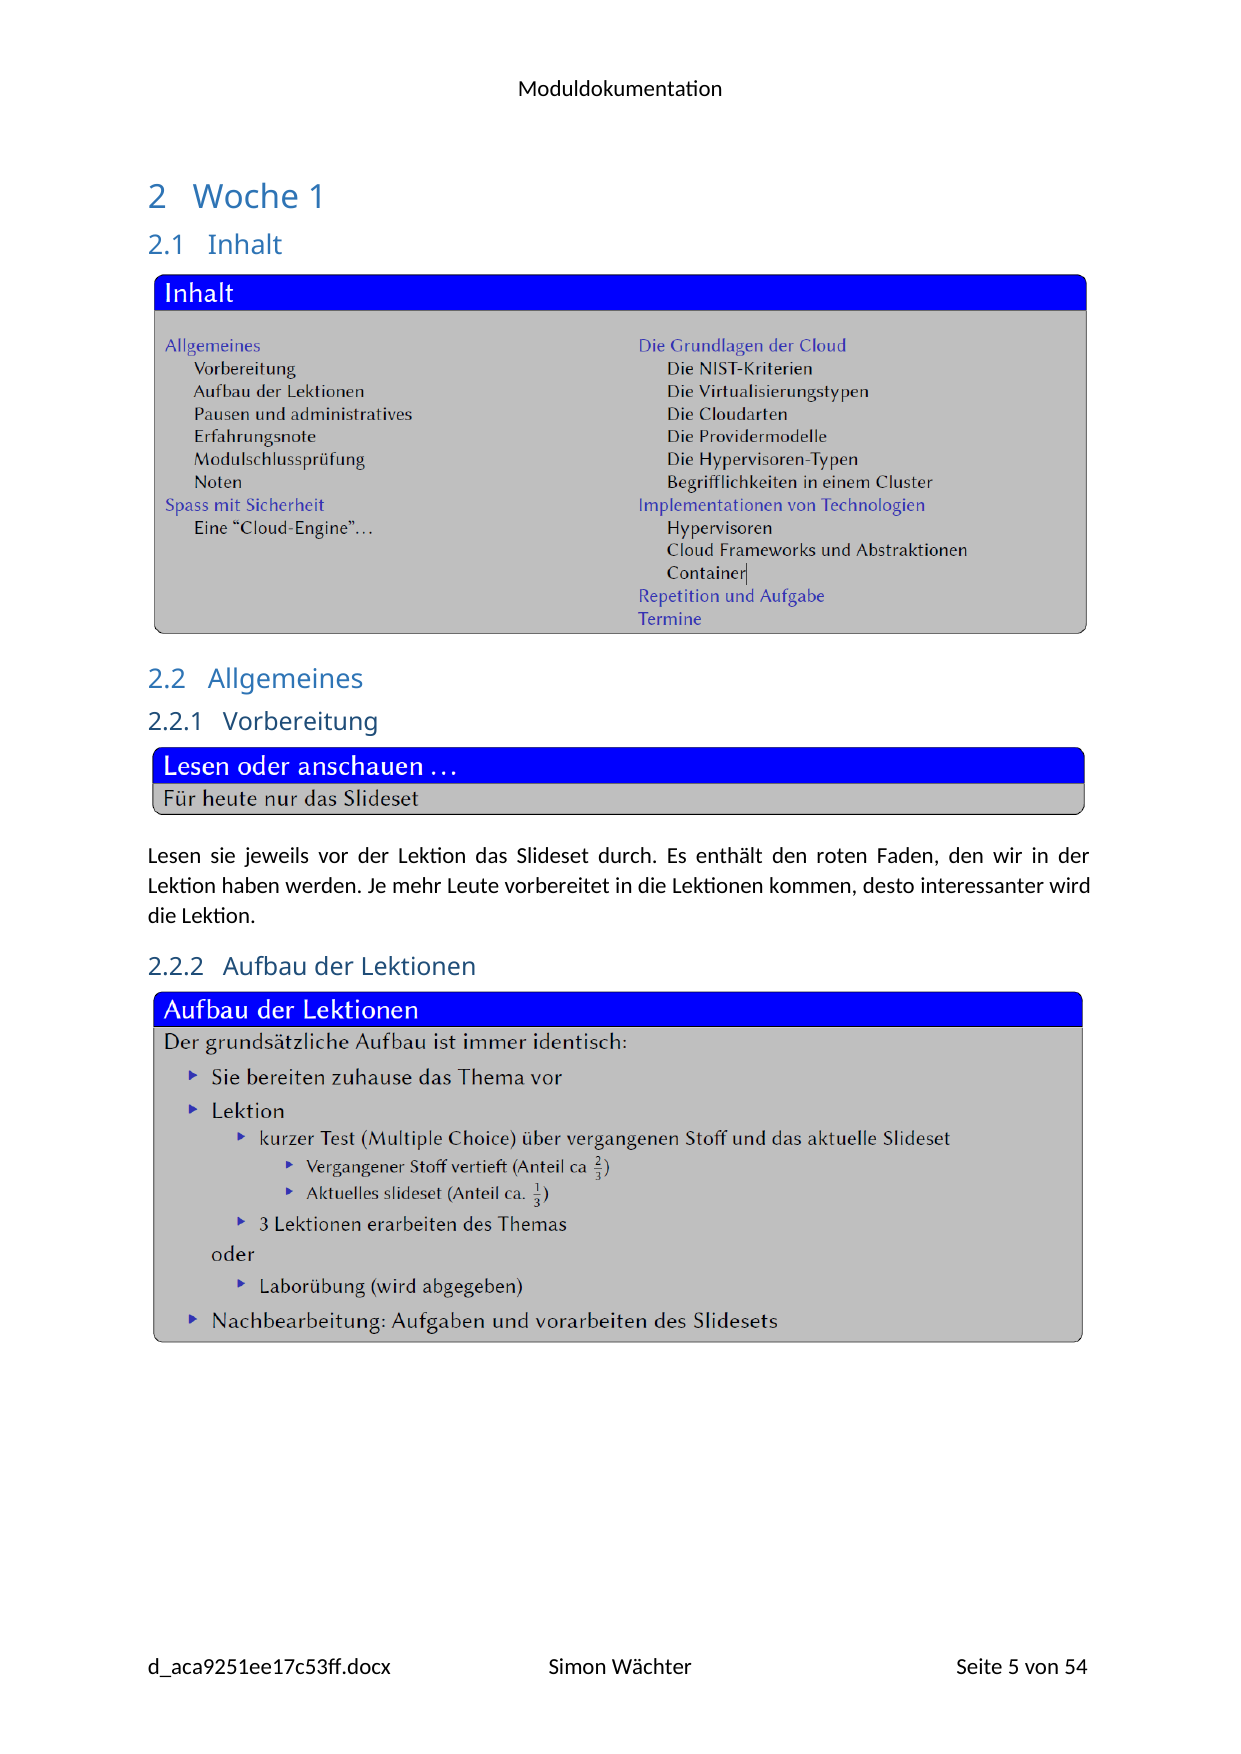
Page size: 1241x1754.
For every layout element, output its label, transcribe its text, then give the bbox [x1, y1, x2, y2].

subtitle Woche 1 [148, 173, 1093, 218]
text Lesen sie jeweils vor der Lektion das Slideset durch. Es enthält den roten Faden, den wir in der Lektion haben werden. Je mehr Leute vorbereitet in die Lektionen kommen, desto interessanter wird die Lektion. [148, 841, 1093, 929]
subtitle Aufbau der Lektionen [148, 948, 1093, 982]
picture [147, 985, 1093, 1349]
picture [147, 740, 1093, 823]
picture [147, 265, 1093, 641]
subtitle Vorbereitung [148, 703, 1093, 738]
subtitle Inhalt [148, 226, 1093, 263]
subtitle Allgemeines [148, 659, 1093, 696]
